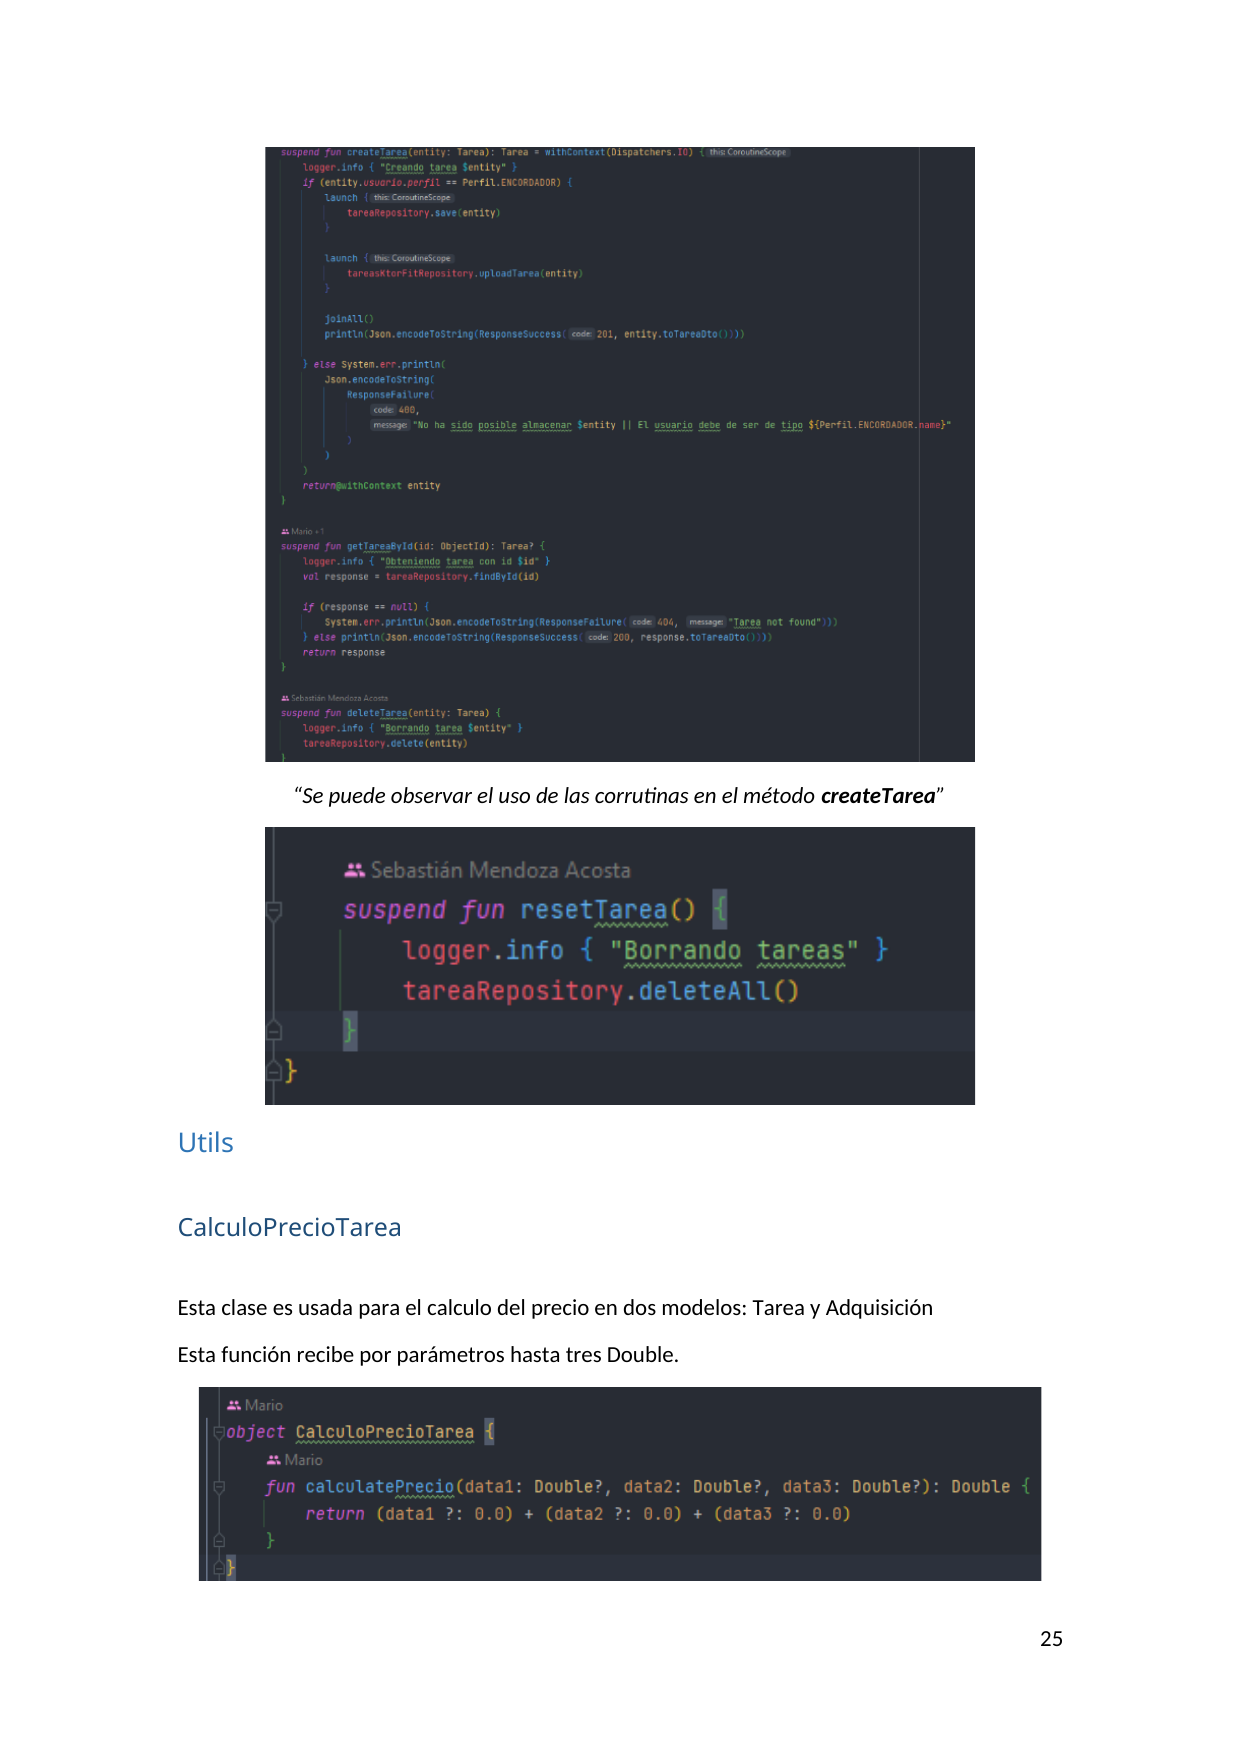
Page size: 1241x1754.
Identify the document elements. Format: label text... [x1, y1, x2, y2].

picture [265, 147, 975, 762]
picture [198, 1387, 1042, 1581]
text Esta función recibe por parámetros hasta tres Double. [177, 1340, 1063, 1368]
subtitle Utils [177, 1123, 1063, 1160]
subtitle CalculoPrecioTarea [177, 1210, 1063, 1244]
text Esta clase es usada para el calculo del precio en dos modelos: Tarea y Adquisición [177, 1293, 1063, 1321]
picture [265, 827, 976, 1105]
text “Se puede observar el uso de las corrutinas en el método createTarea” [177, 781, 1063, 809]
